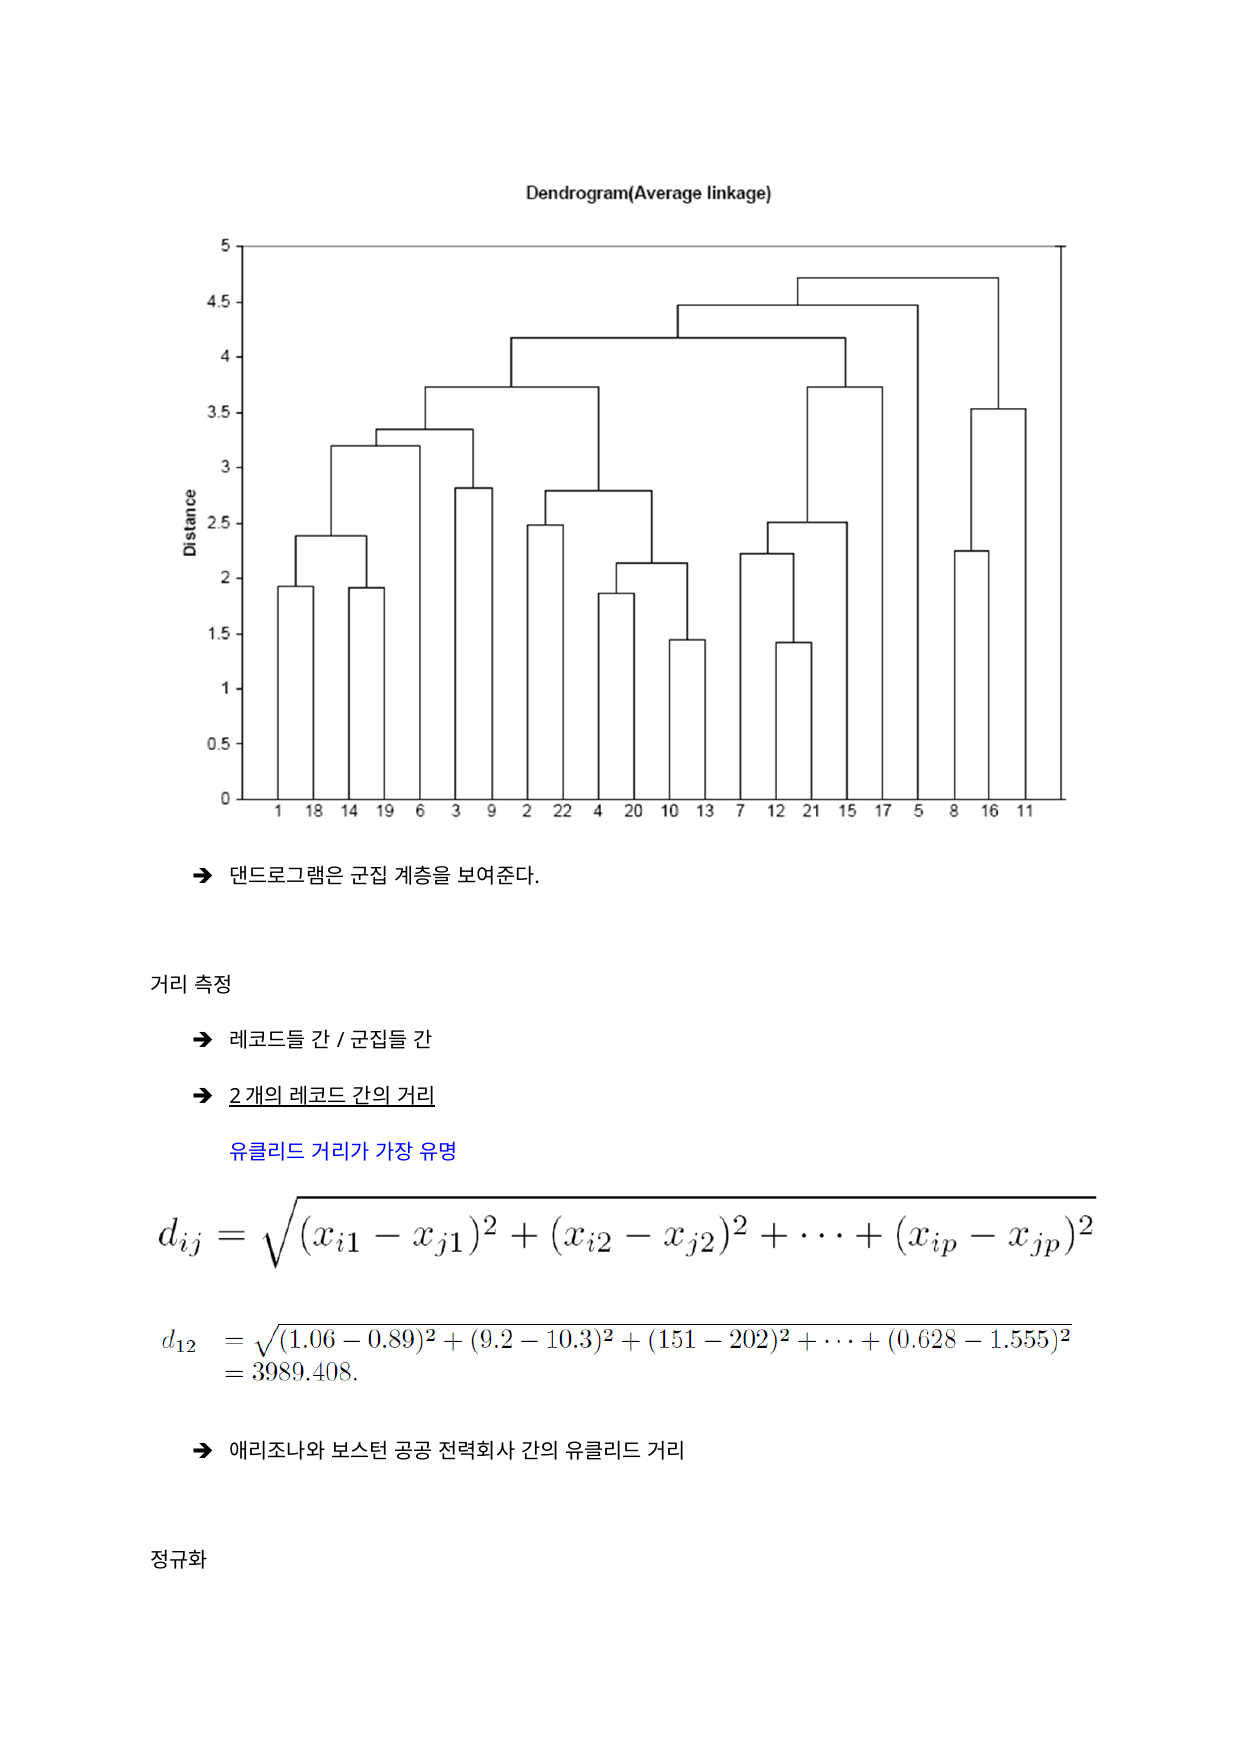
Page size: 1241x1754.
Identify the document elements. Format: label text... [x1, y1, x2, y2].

picture [150, 1190, 1100, 1276]
text 거리 측정 [150, 968, 1090, 998]
list 댄드로그램은 군집 계층을 보여준다. [192, 859, 1090, 889]
list 2개의 레코드 간의 거리 [192, 1079, 1090, 1109]
list 애리조나와 보스턴 공공 전력회사 간의 유클리드 거리 [192, 1434, 1090, 1464]
list 레코드들 간 / 군집들 간 [192, 1024, 1090, 1054]
list 유클리드 거리가 가장 유명 [229, 1135, 1090, 1165]
picture [150, 1300, 1091, 1410]
text 정규화 [150, 1543, 1090, 1573]
picture [150, 177, 1086, 834]
